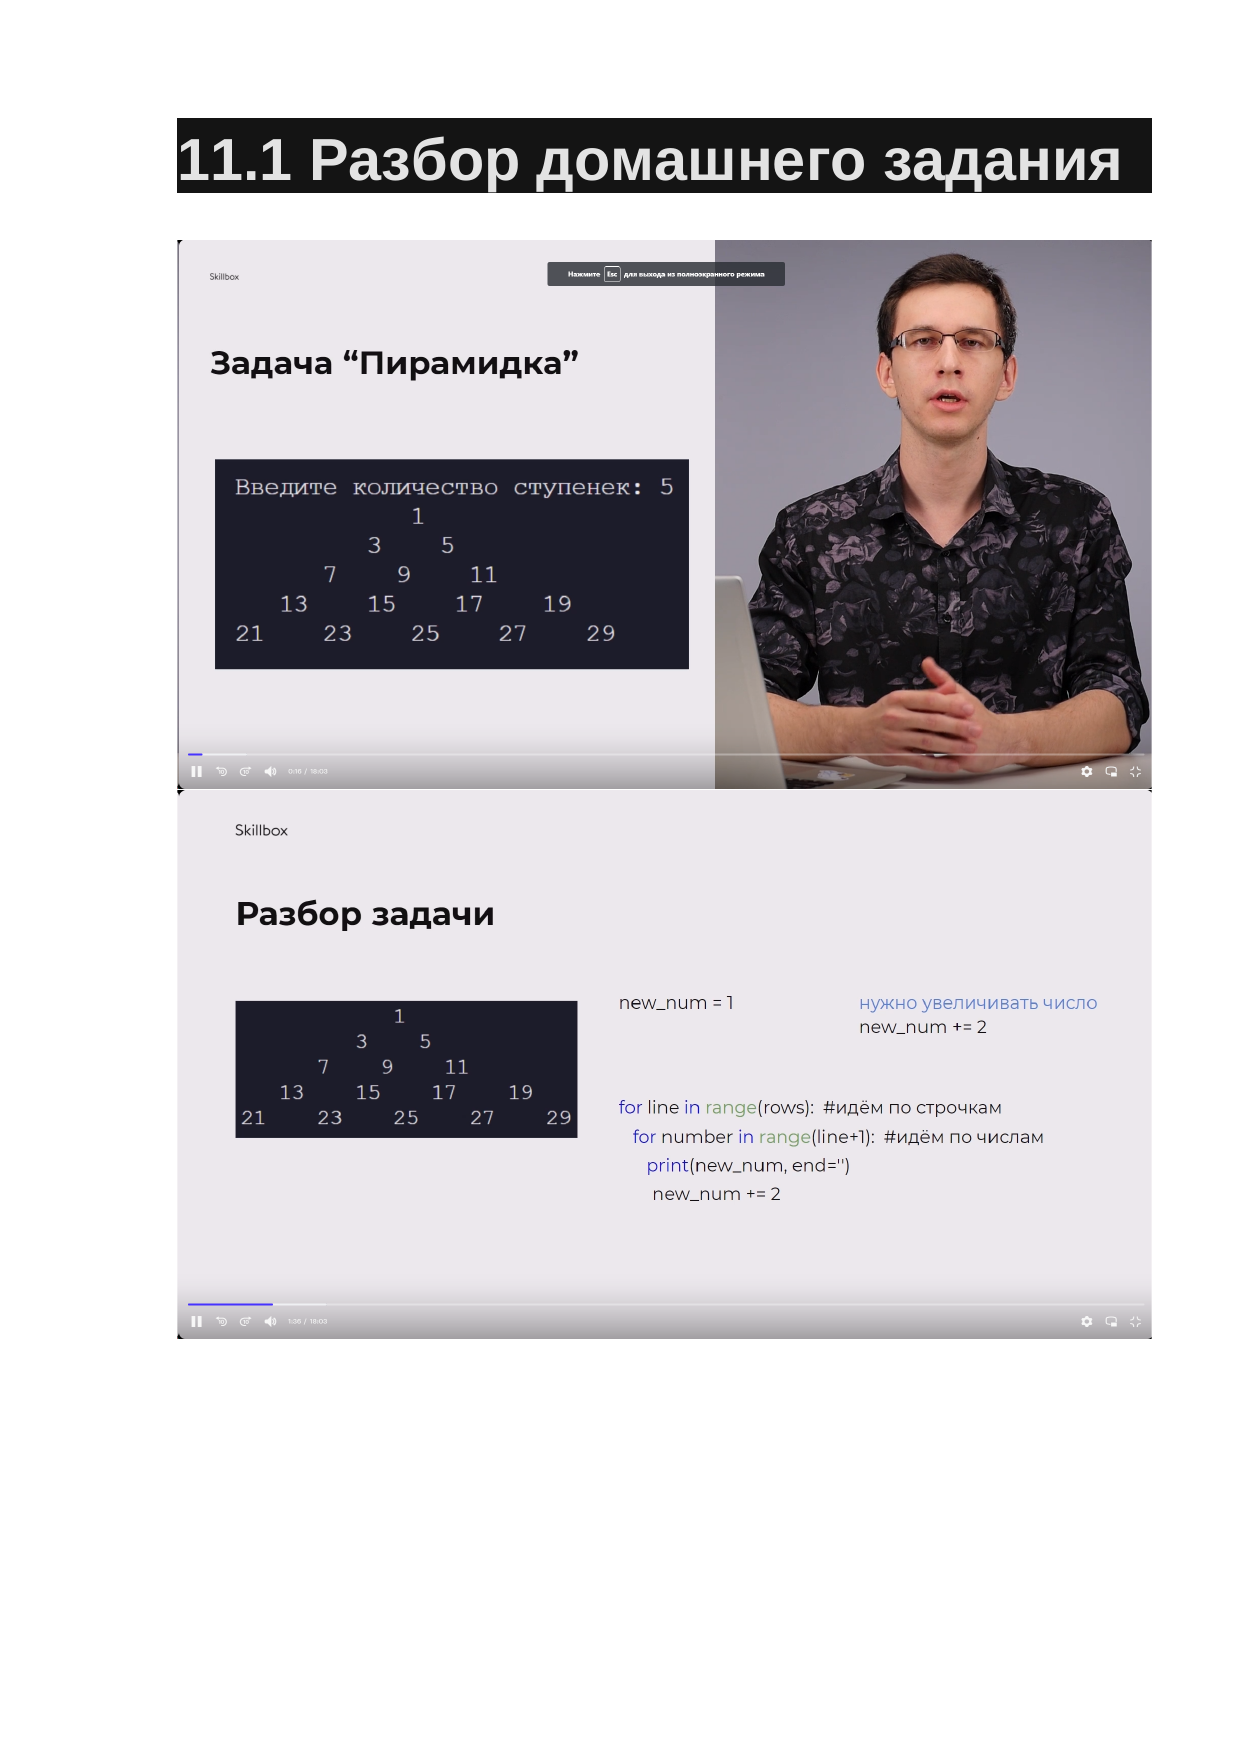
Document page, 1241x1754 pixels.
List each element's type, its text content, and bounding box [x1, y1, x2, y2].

picture [177, 240, 1152, 789]
text 11.1 Разбор домашнего задания [177, 118, 1152, 193]
picture [177, 790, 1152, 1339]
